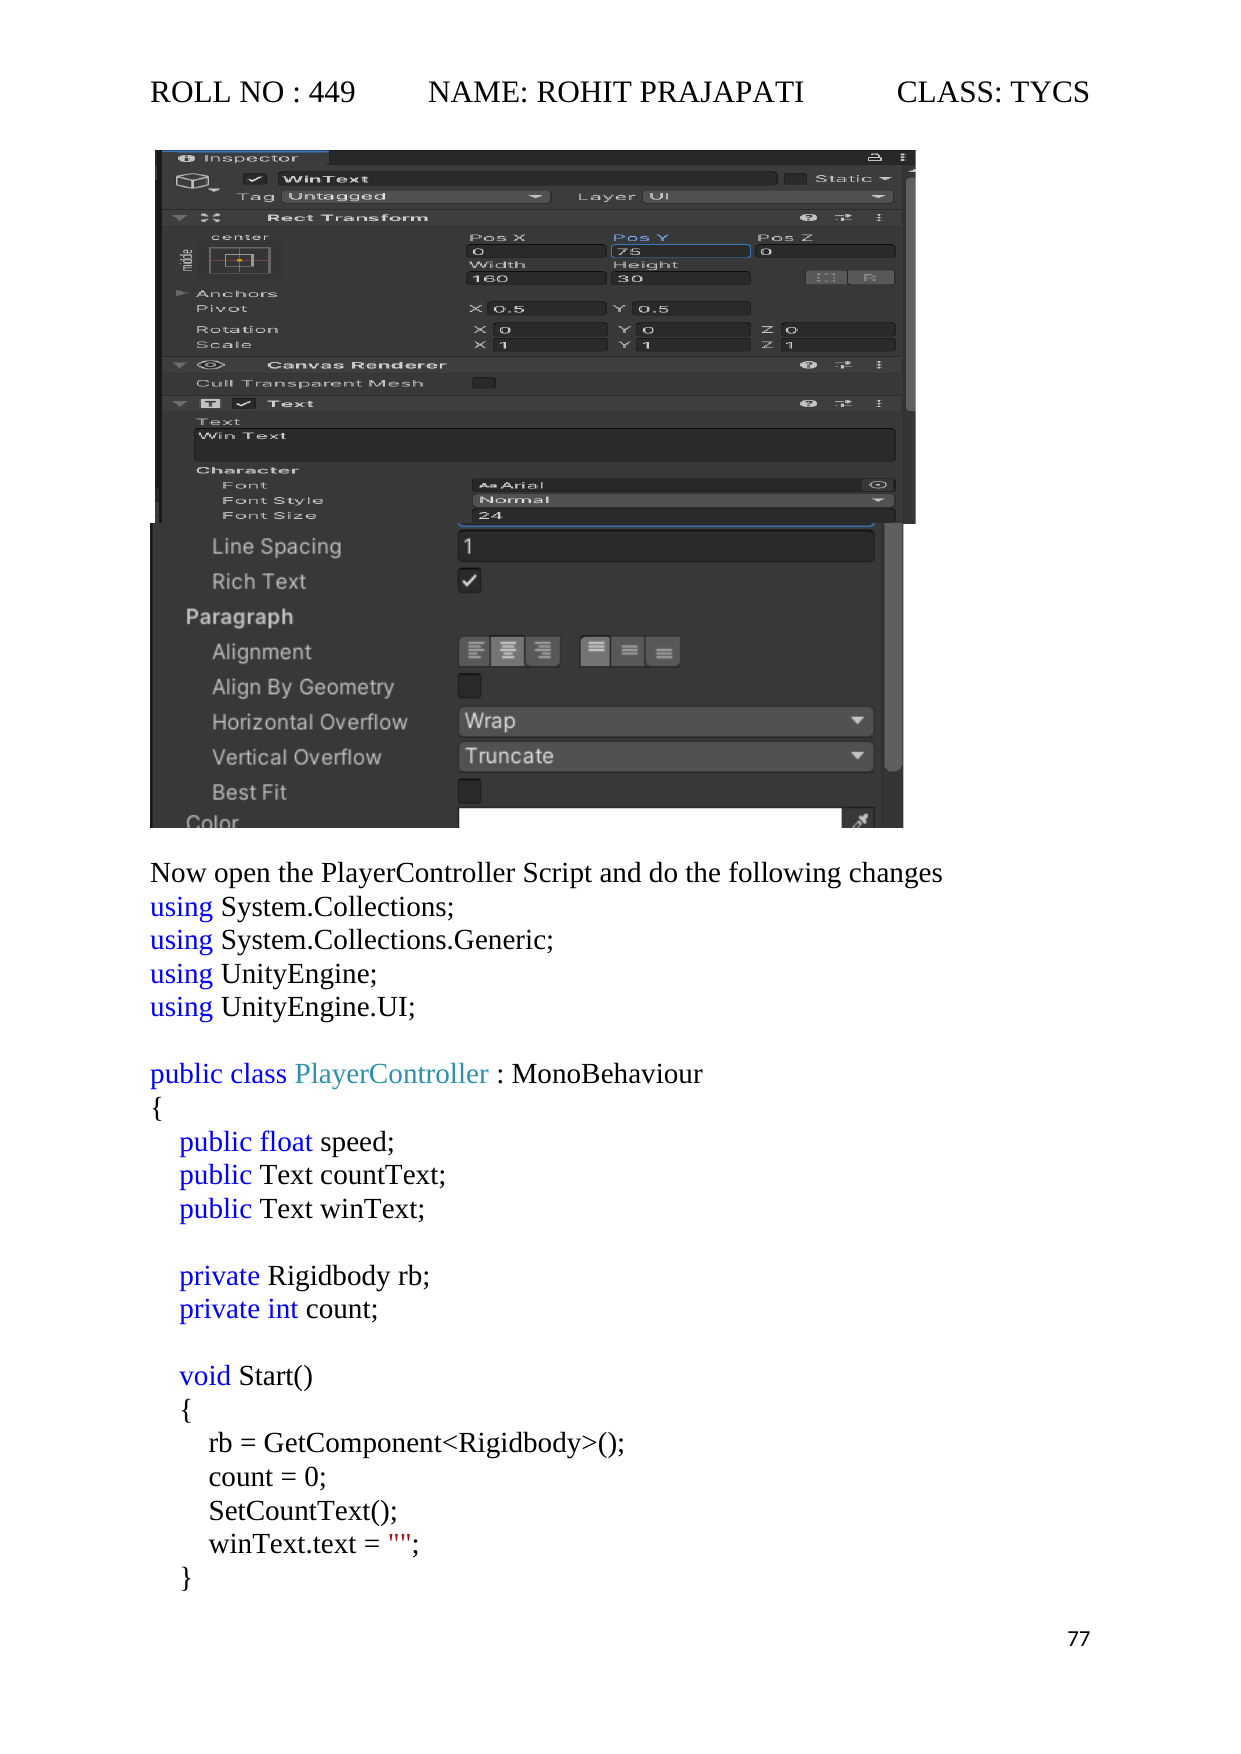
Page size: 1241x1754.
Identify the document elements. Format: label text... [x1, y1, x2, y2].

text Now open the PlayerController Script and do the following changes [150, 855, 1090, 889]
text void Start() [150, 1358, 1090, 1392]
text private Rigidbody rb; [150, 1258, 1090, 1291]
text using System.Collections.Generic; [150, 922, 1090, 956]
text public Text countText; [150, 1157, 1090, 1191]
text rb = GetComponent<Rigidbody>(); [150, 1426, 1090, 1459]
text { [150, 1392, 1090, 1426]
text using UnityEngine; [150, 956, 1090, 989]
text winText.text = ""; [150, 1526, 1090, 1560]
text SetCountText(); [150, 1493, 1090, 1526]
text public class PlayerController : MonoBehaviour [150, 1057, 1090, 1090]
text using System.Collections; [150, 889, 1090, 922]
text public Text winText; [150, 1191, 1090, 1224]
text { [150, 1090, 1090, 1124]
text count = 0; [150, 1459, 1090, 1493]
text public float speed; [150, 1124, 1090, 1157]
text private int count; [150, 1291, 1090, 1325]
picture [150, 150, 916, 828]
text } [150, 1560, 1090, 1593]
text using UnityEngine.UI; [150, 989, 1090, 1023]
